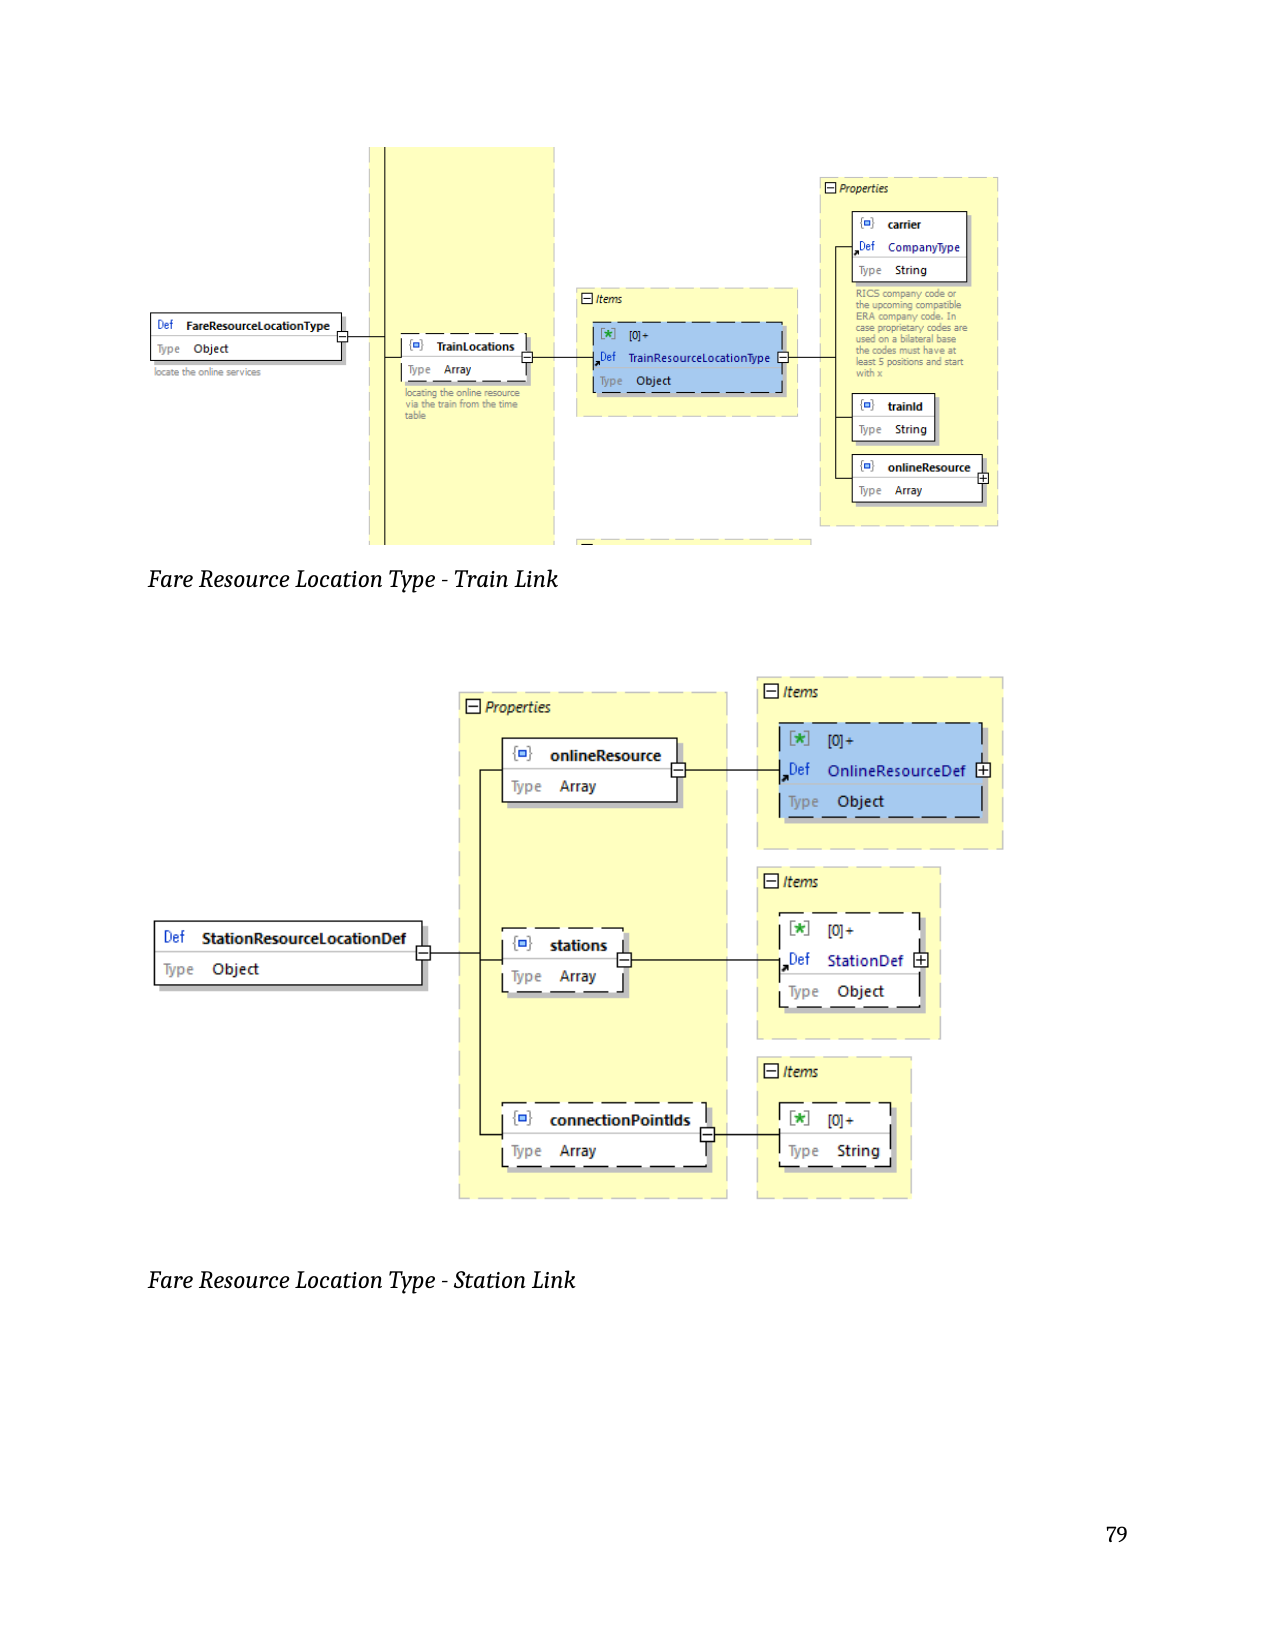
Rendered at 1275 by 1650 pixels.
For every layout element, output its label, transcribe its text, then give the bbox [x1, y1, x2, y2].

text Fare Resource Location Type - Train Link [148, 565, 1127, 594]
text Fare Resource Location Type - Station Link [148, 1266, 1127, 1294]
picture [147, 147, 1023, 545]
picture [147, 606, 1023, 1245]
